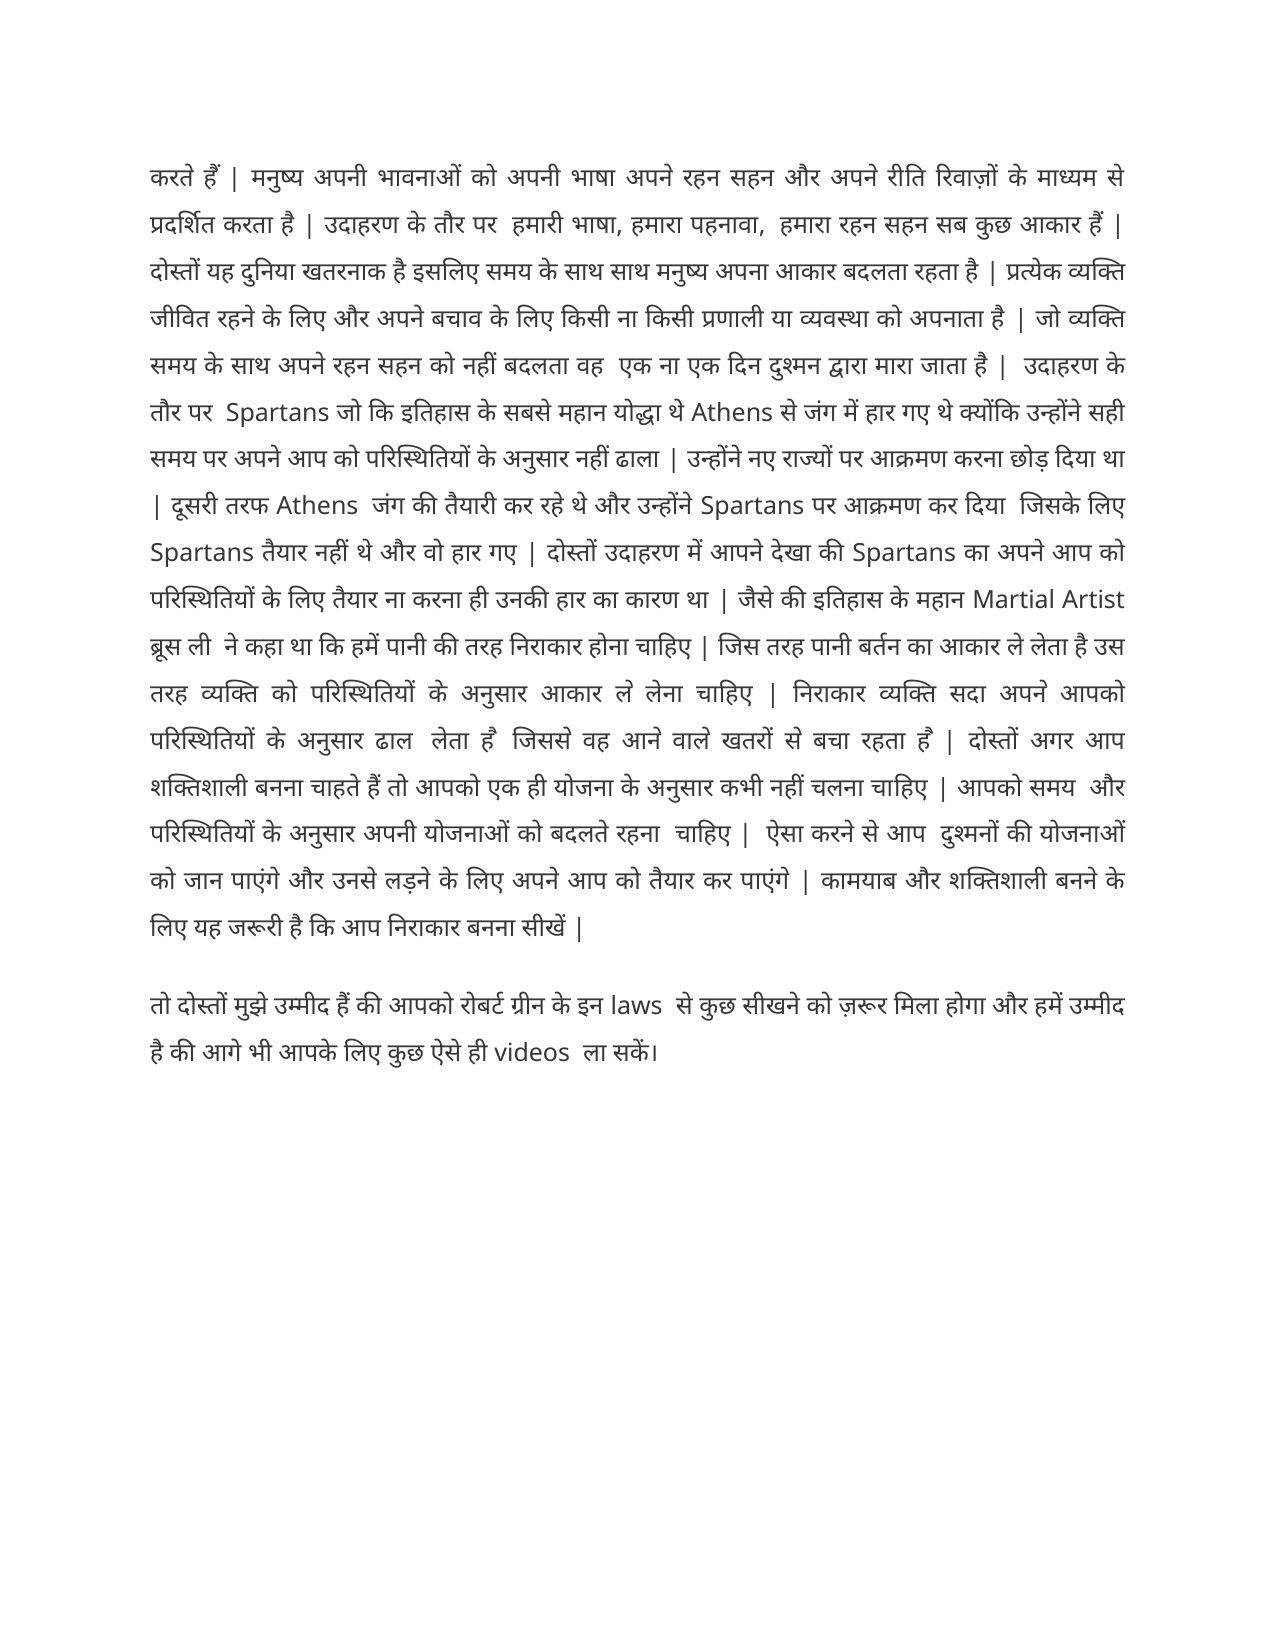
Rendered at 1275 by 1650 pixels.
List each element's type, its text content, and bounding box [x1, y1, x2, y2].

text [150, 150, 1125, 947]
text तो दोस्तों मुझे उम्मीद हैं की आपको रोबर्ट ग्रीन के इन laws से कुछ सीखने को ज़रूर मिला होगा और हमें उम्मीद है की आगे भी आपके लिए कुछ ऐसे ही videos ला सकें। [150, 978, 1125, 1072]
